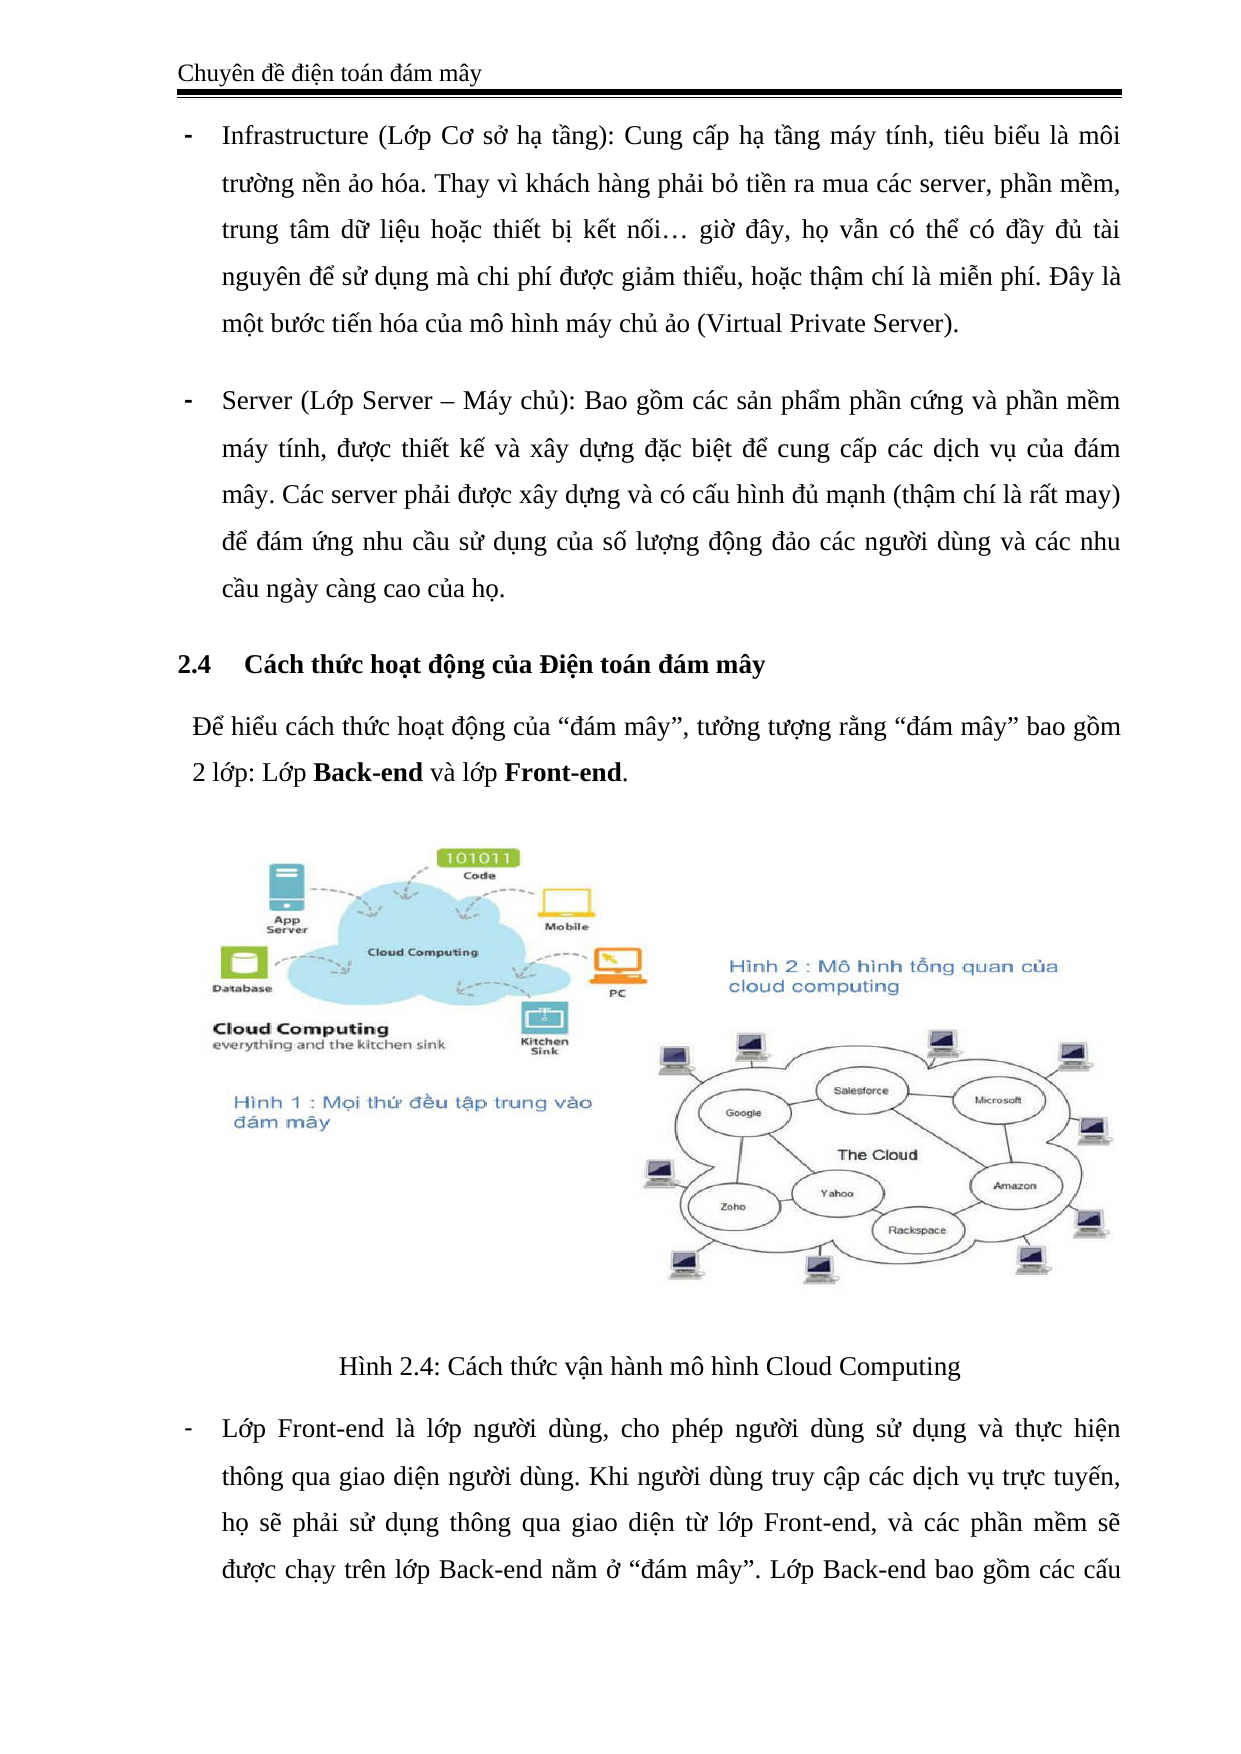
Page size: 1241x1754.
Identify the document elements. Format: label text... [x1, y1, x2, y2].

subtitle Cách thức hoạt động của Điện toán đám mây [177, 648, 1122, 680]
text Để hiểu cách thức hoạt động của “đám mây”, tưởng tượng rằng “đám mây” bao gồm 2 lớp: Lớp Back-end và lớp Front-end. [192, 710, 1122, 787]
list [184, 1411, 1122, 1584]
picture [200, 833, 1115, 1306]
text Hình 2.4: Cách thức vận hành mô hình Cloud Computing [177, 1350, 1122, 1381]
list Infrastructure (Lớp Cơ sở hạ tầng): Cung cấp hạ tầng máy tính, tiêu biểu là môi trường nền ảo hóa. Thay vì khách hàng phải bỏ tiền ra mua các server, phần mềm, trung tâm dữ liệu hoặc thiết bị kết nối… giờ đây, họ vẫn có thể có đầy đủ tài nguyên để sử dụng mà chi phí được giảm thiểu, hoặc thậm chí là miễn phí. Đây là một bước tiến hóa của mô hình máy chủ ảo (Virtual Private Server). [184, 118, 1122, 338]
list Server (Lớp Server – Máy chủ): Bao gồm các sản phẩm phần cứng và phần mềm máy tính, được thiết kế và xây dựng đặc biệt để cung cấp các dịch vụ của đám mây. Các server phải được xây dựng và có cấu hình đủ mạnh (thậm chí là rất may) để đám ứng nhu cầu sử dụng của số lượng động đảo các người dùng và các nhu cầu ngày càng cao của họ. [184, 383, 1122, 603]
